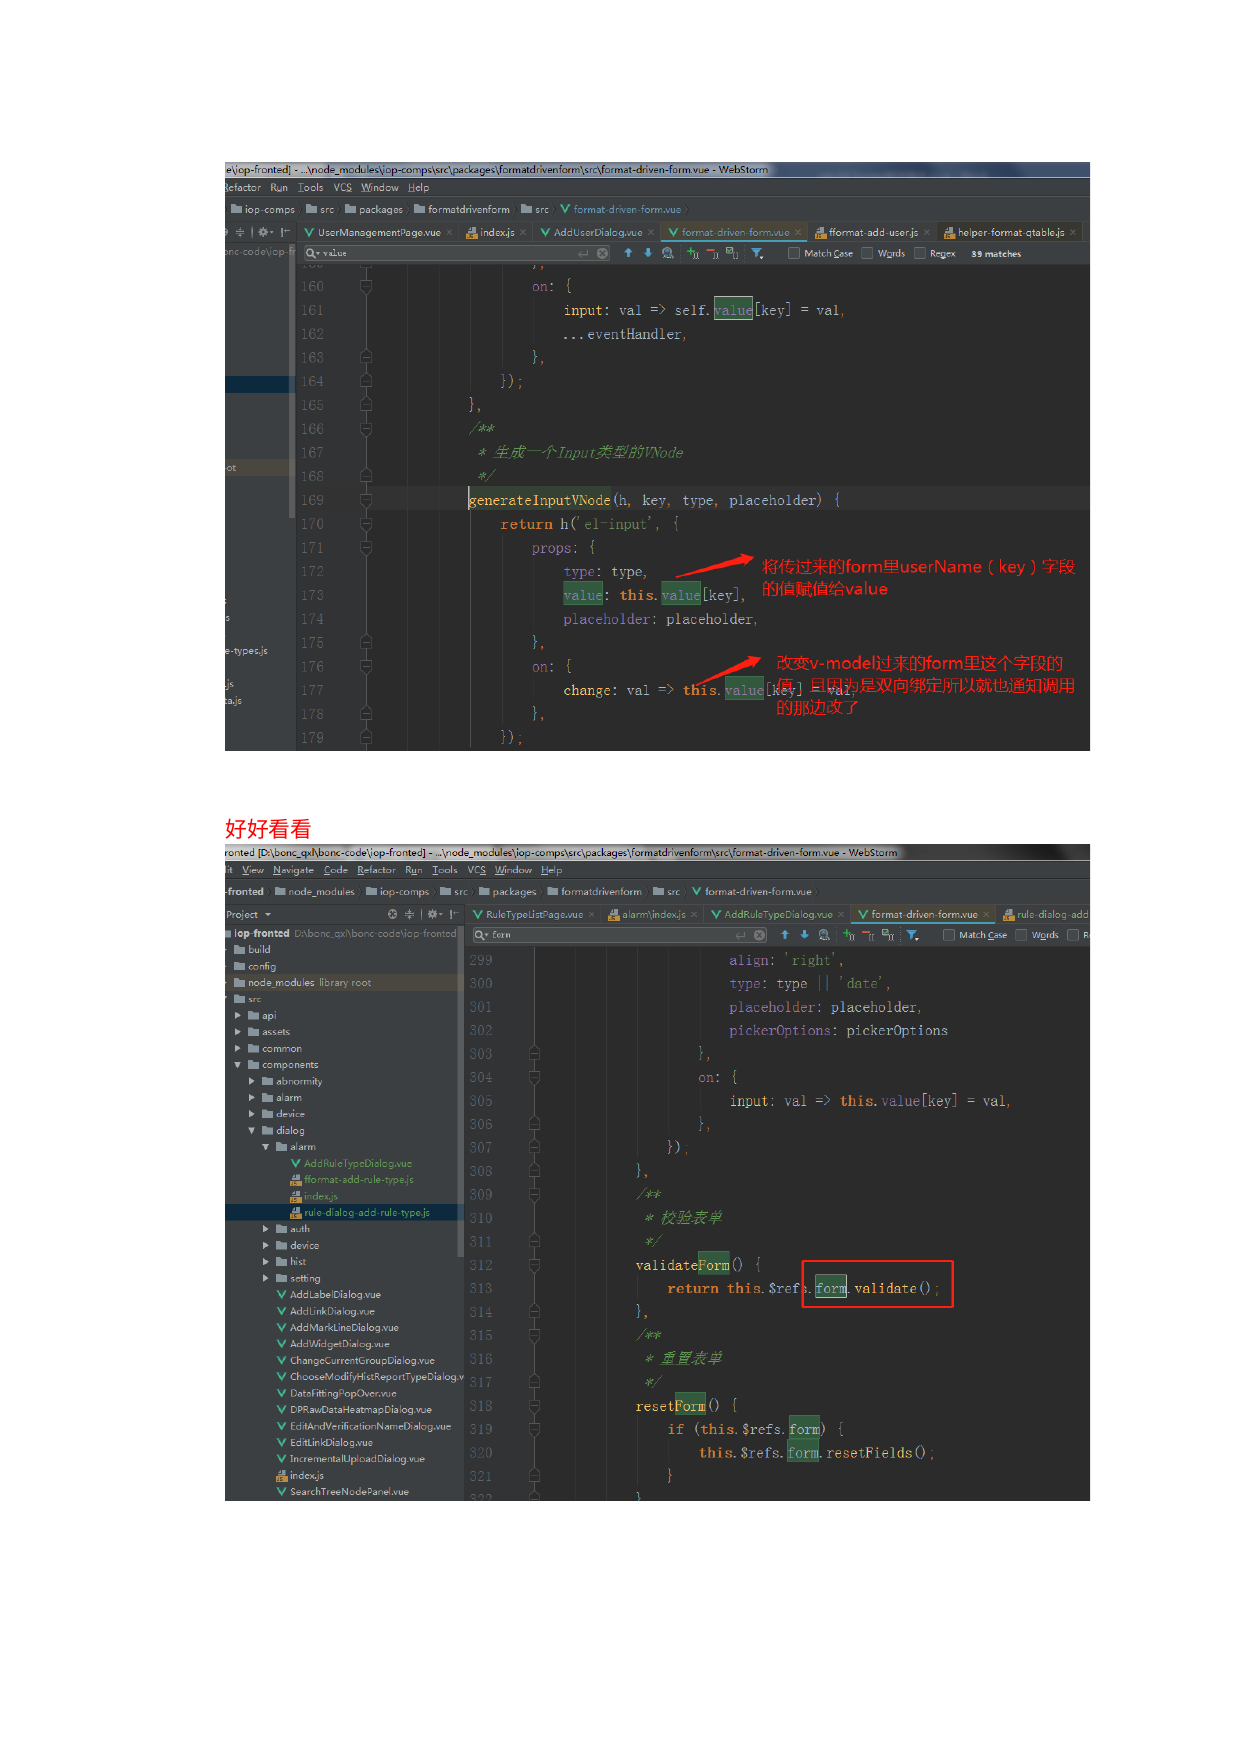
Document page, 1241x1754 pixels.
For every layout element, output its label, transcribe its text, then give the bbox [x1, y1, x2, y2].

list 好好看看 [225, 812, 1053, 844]
picture [225, 162, 1091, 751]
picture [225, 844, 1091, 1501]
